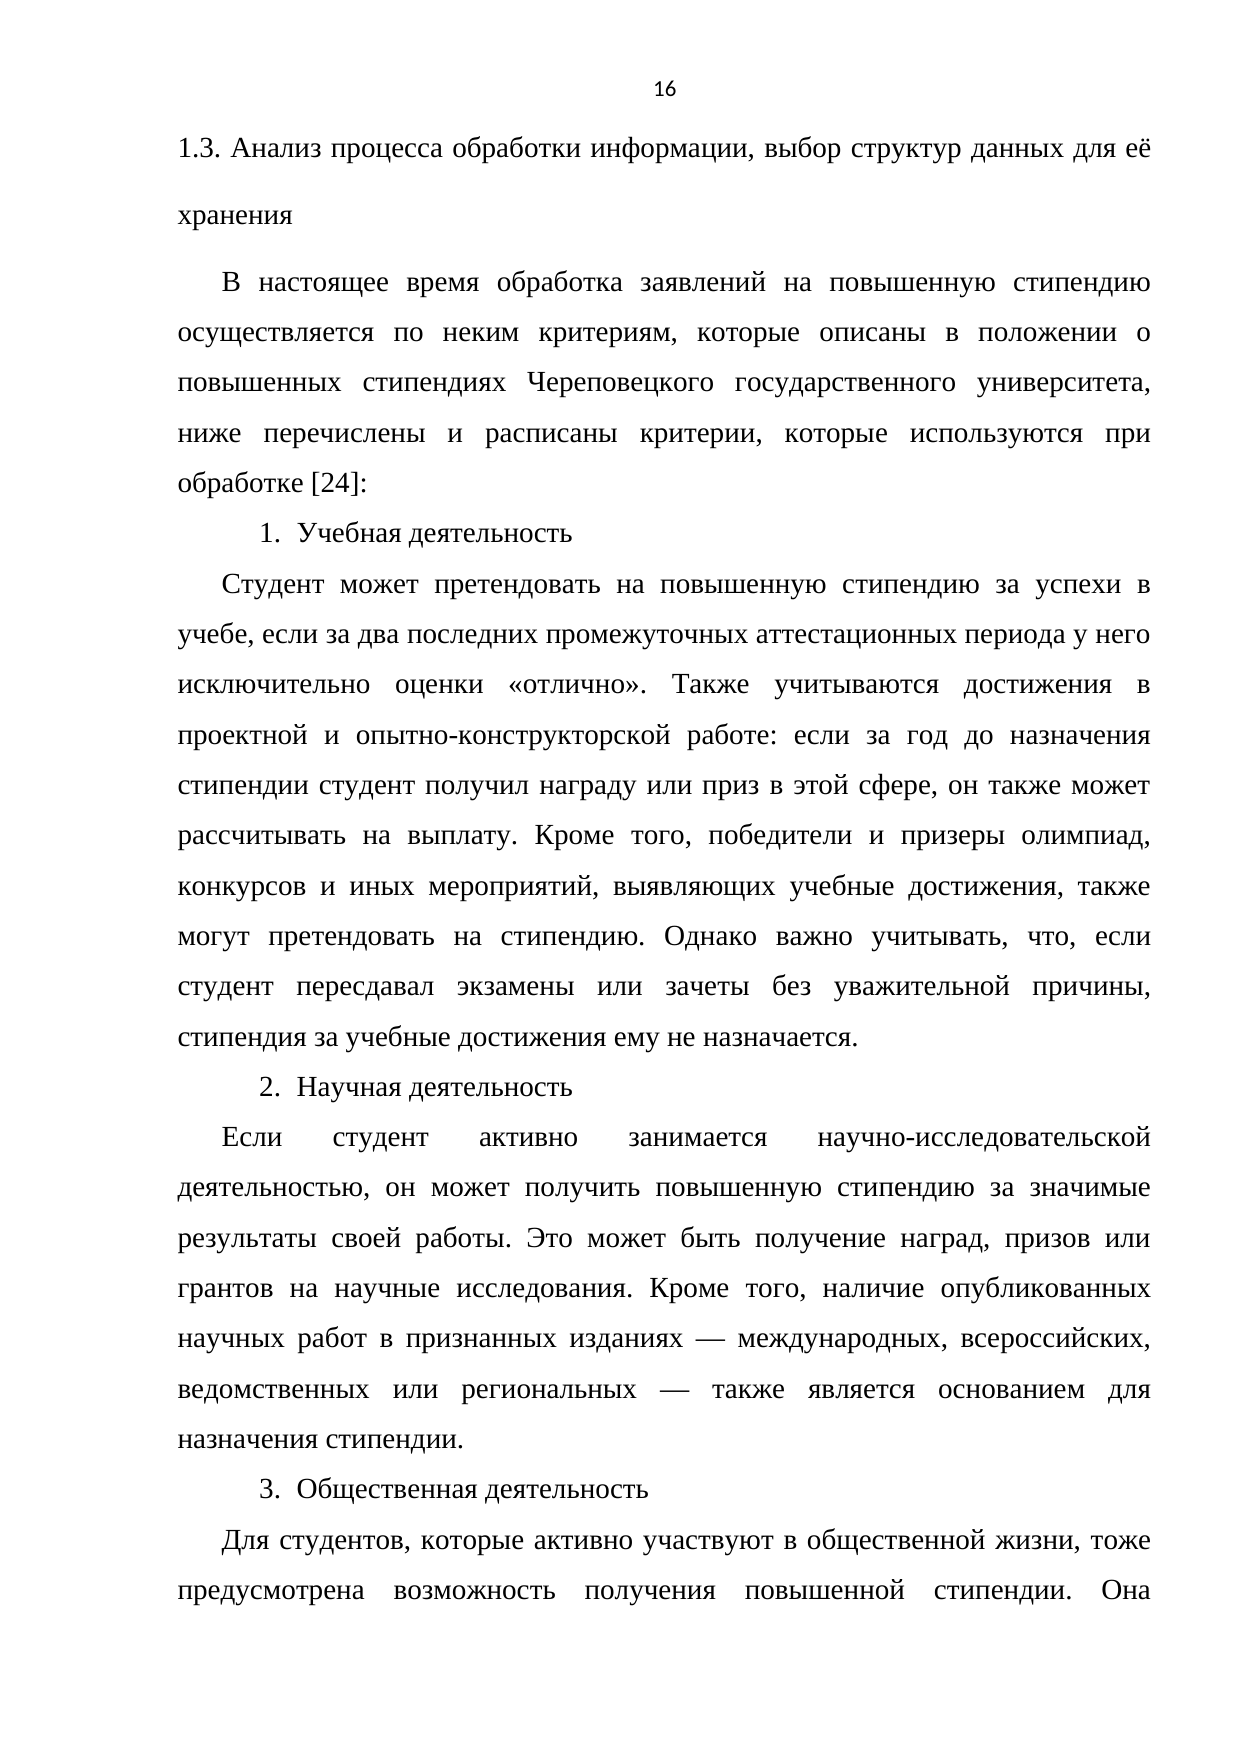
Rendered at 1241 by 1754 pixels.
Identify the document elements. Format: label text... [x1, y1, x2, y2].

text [177, 1522, 1152, 1606]
text В настоящее время обработка заявлений на повышенную стипендию осуществляется по неким критериям, которые описаны в положении о повышенных стипендиях Череповецкого государственного университета, ниже перечислены и расписаны критерии, которые используются при обработке [24]: [177, 264, 1152, 499]
list Научная деятельность [259, 1069, 1152, 1102]
text Если студент активно занимается научно-исследовательской деятельностью, он может получить повышенную стипендию за значимые результаты своей работы. Это может быть получение наград, призов или грантов на научные исследования. Кроме того, наличие опубликованных научных работ в признанных изданиях — международных, всероссийских, ведомственных или региональных — также является основанием для назначения стипендии. [177, 1119, 1152, 1455]
subtitle 1.3. Анализ процесса обработки информации, выбор структур данных для её хранения [177, 130, 1152, 230]
list Общественная деятельность [259, 1471, 1152, 1505]
list Учебная деятельность [259, 516, 1152, 549]
text Студент может претендовать на повышенную стипендию за успехи в учебе, если за два последних промежуточных аттестационных периода у него исключительно оценки «отлично». Также учитываются достижения в проектной и опытно-конструкторской работе: если за год до назначения стипендии студент получил награду или приз в этой сфере, он также может рассчитывать на выплату. Кроме того, победители и призеры олимпиад, конкурсов и иных мероприятий, выявляющих учебные достижения, также могут претендовать на стипендию. Однако важно учитывать, что, если студент пересдавал экзамены или зачеты без уважительной причины, стипендия за учебные достижения ему не назначается. [177, 566, 1152, 1052]
